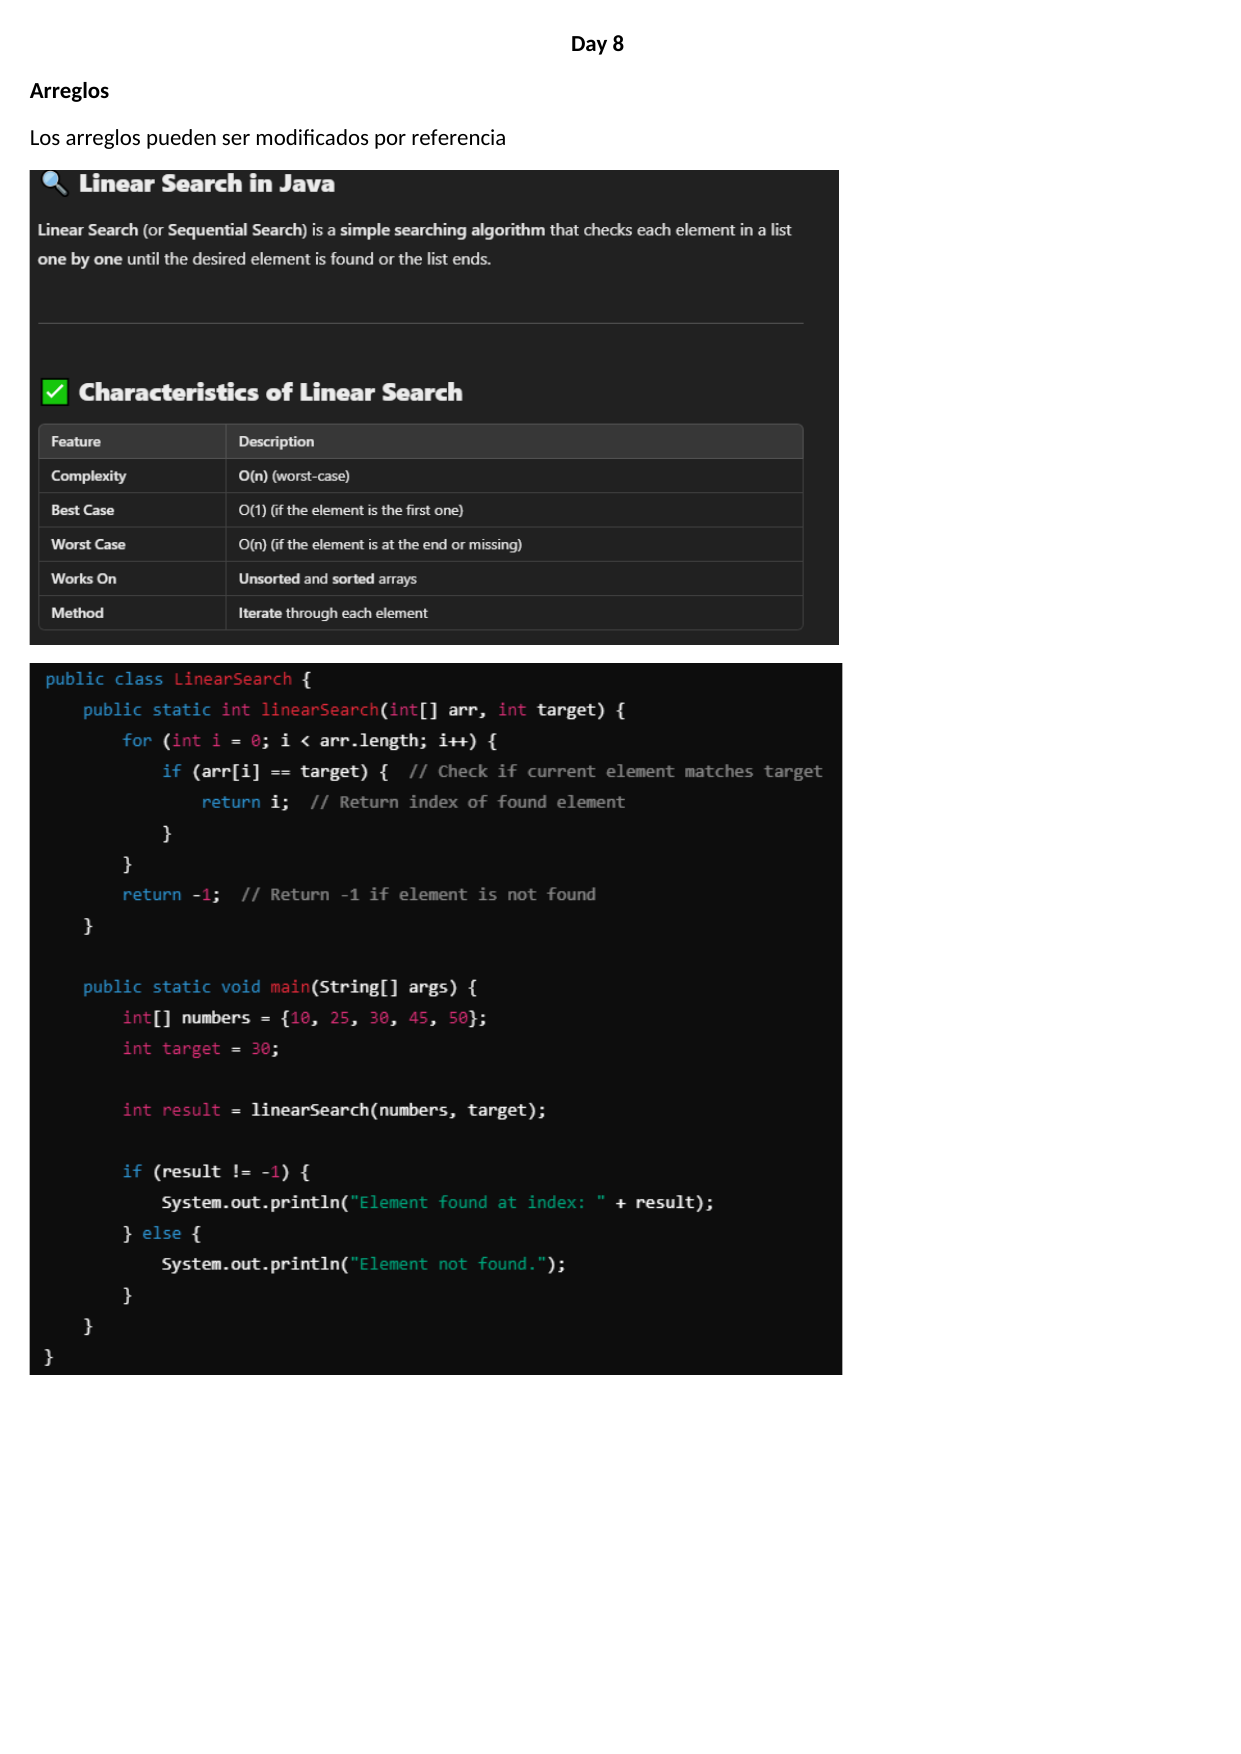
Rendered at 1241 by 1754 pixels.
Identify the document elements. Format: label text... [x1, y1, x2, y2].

picture [29, 170, 839, 645]
picture [29, 663, 843, 1375]
text Day 8 [29, 29, 1165, 58]
text Los arreglos pueden ser modificados por referencia [29, 123, 1165, 151]
text Arreglos [29, 76, 1165, 104]
